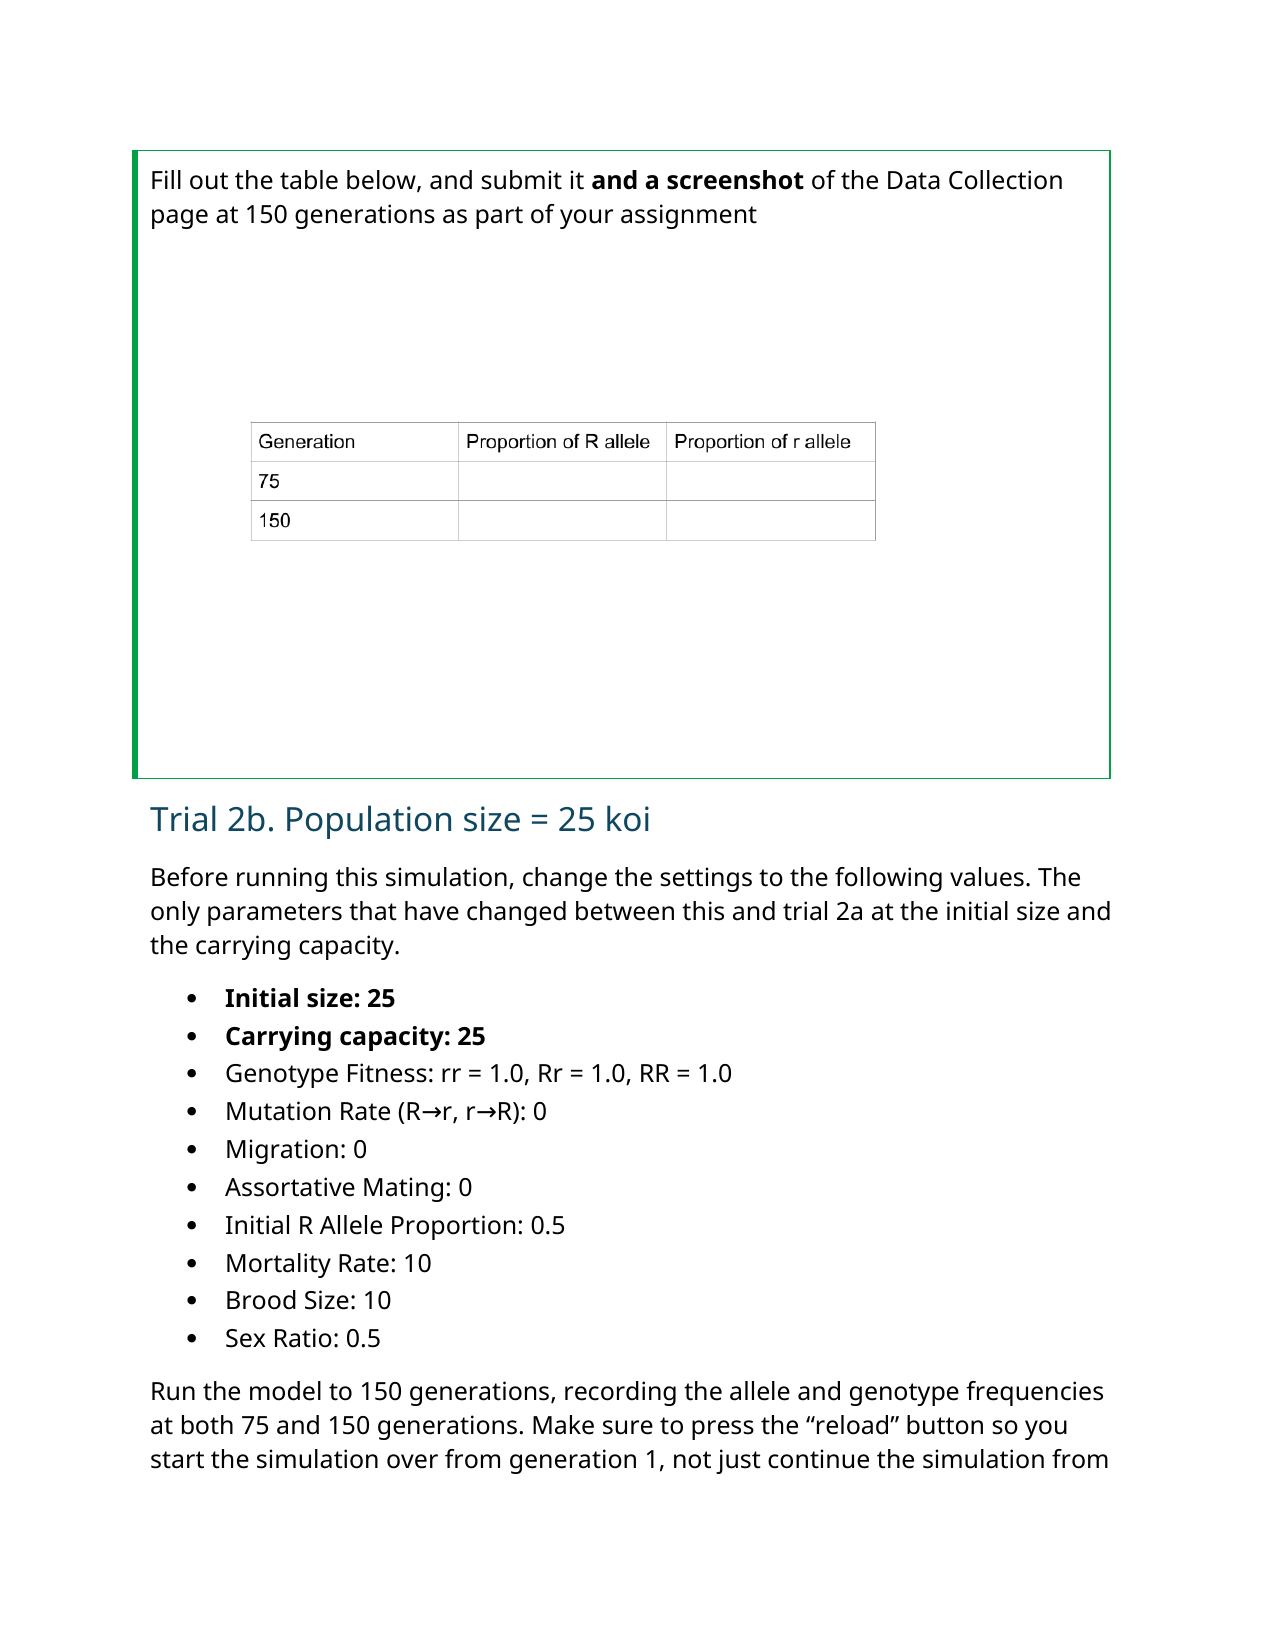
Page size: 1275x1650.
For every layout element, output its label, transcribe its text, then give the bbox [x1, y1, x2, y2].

list Sex Ratio: 0.5 [187, 1321, 1125, 1355]
list Mortality Rate: 10 [187, 1245, 1125, 1279]
list Brood Size: 10 [187, 1283, 1125, 1317]
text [150, 1374, 1125, 1476]
list Initial size: 25 [187, 981, 1125, 1014]
list Genotype Fitness: rr = 1.0, Rr = 1.0, RR = 1.0 [187, 1056, 1125, 1090]
list Migration: 0 [187, 1132, 1125, 1166]
list Initial R Allele Proportion: 0.5 [187, 1207, 1125, 1241]
list Carrying capacity: 25 [187, 1018, 1125, 1052]
subtitle Trial 2b. Population size = 25 koi [150, 795, 1125, 841]
picture [168, 249, 957, 693]
list Assortative Mating: 0 [187, 1169, 1125, 1204]
list Mutation Rate (R→r, r→R): 0 [187, 1094, 1125, 1128]
table_cell Fill out the table below, and submit it and a screenshot of the Data Collection page at 150 generations as part of your assignment [138, 151, 1109, 778]
text Before running this simulation, change the settings to the following values. The only parameters that have changed between this and trial 2a at the initial size and the carrying capacity. [150, 859, 1125, 962]
